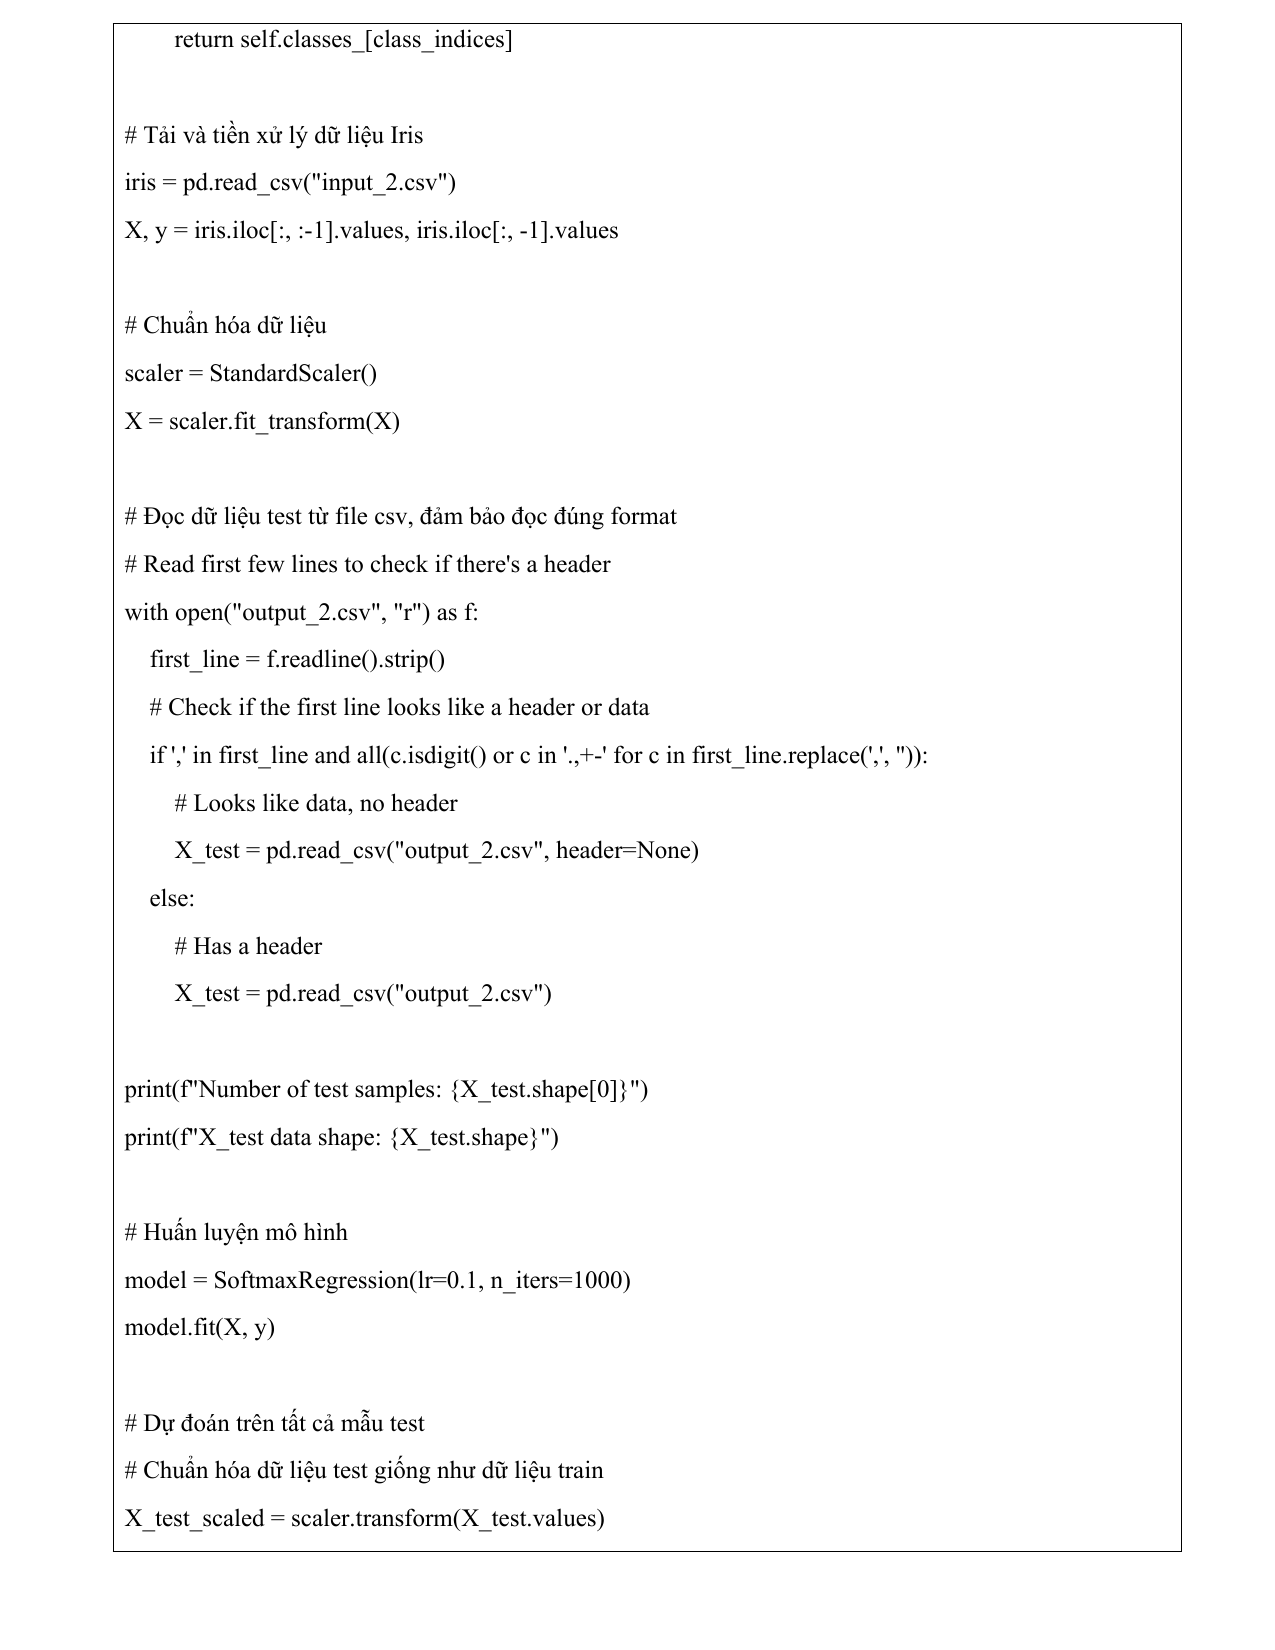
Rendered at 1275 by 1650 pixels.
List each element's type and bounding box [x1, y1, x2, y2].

table_header [114, 24, 1181, 1551]
